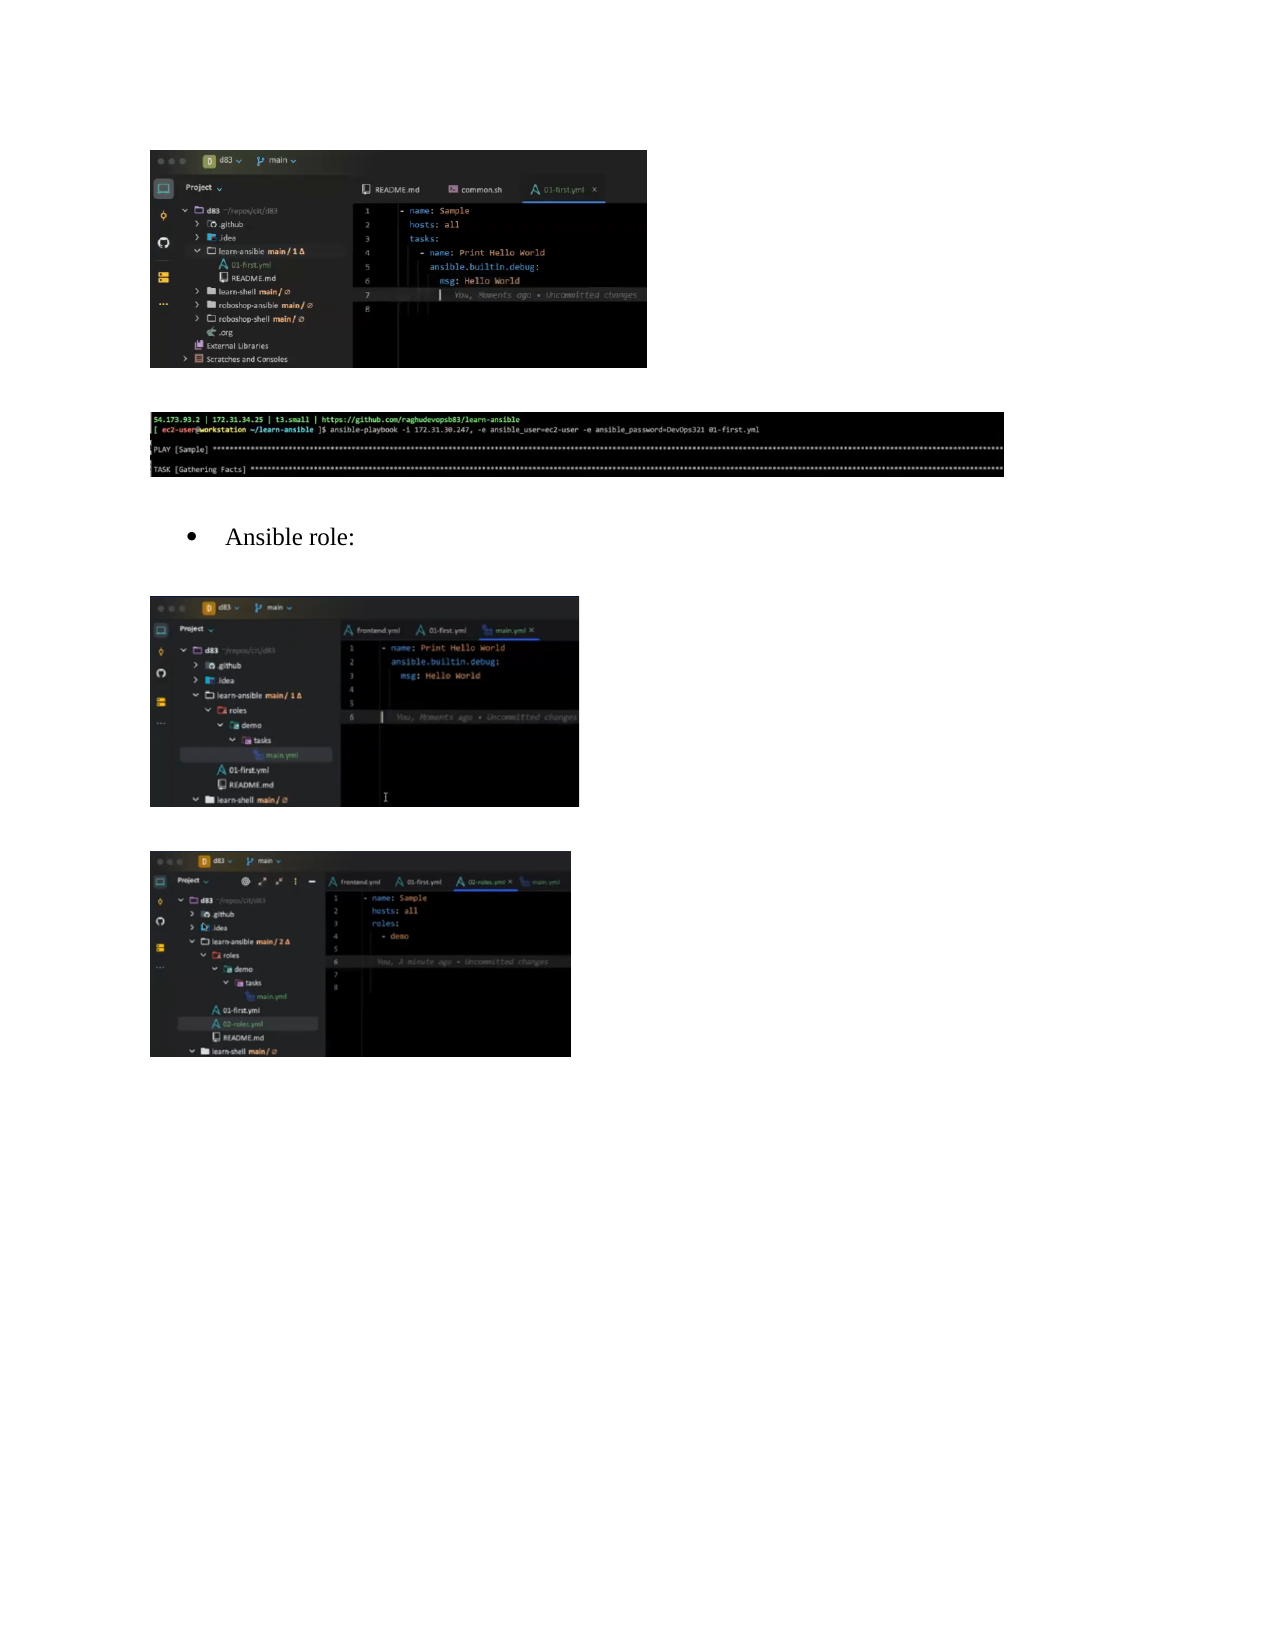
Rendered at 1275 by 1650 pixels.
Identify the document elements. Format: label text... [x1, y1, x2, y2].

picture [150, 150, 647, 368]
picture [150, 412, 1004, 477]
picture [150, 851, 571, 1057]
list Ansible role: [187, 522, 1125, 551]
picture [150, 596, 580, 807]
